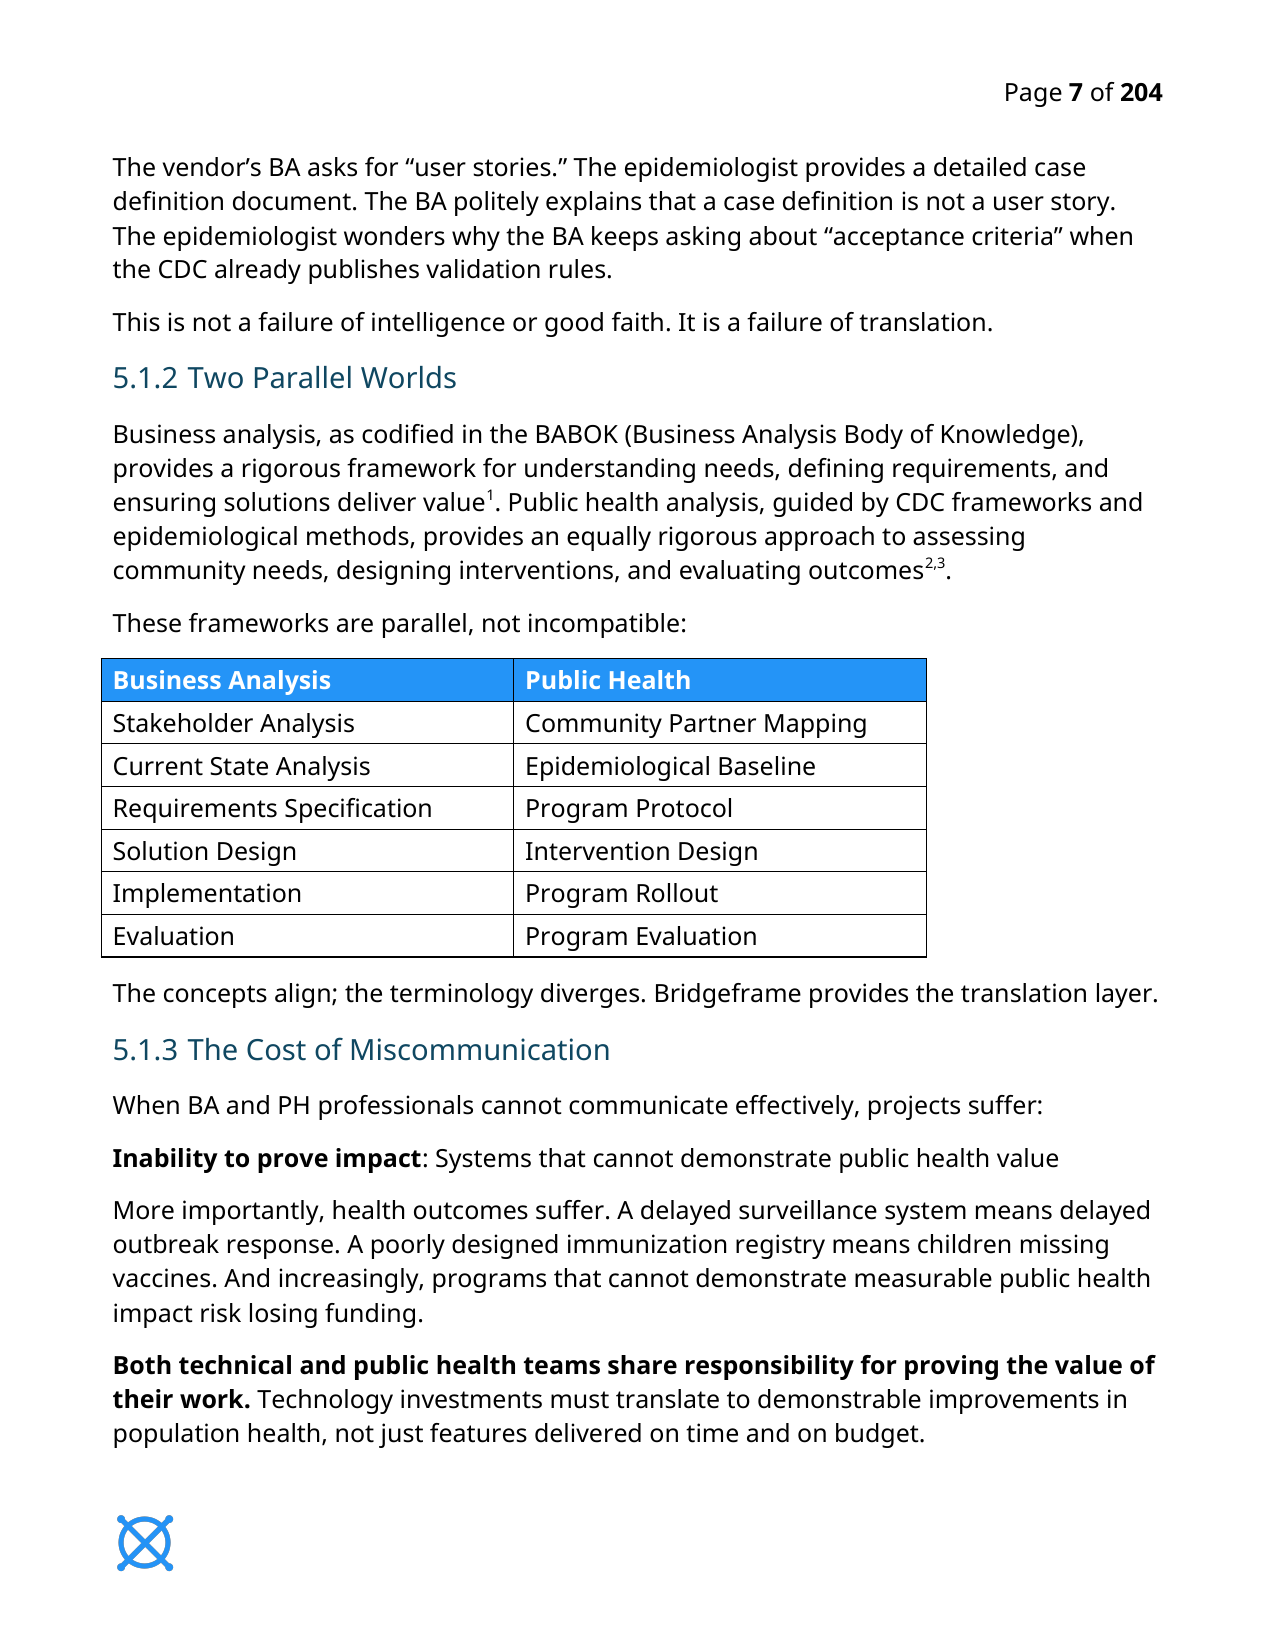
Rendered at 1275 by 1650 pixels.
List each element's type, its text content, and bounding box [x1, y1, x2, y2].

table_cell Current State Analysis [102, 744, 513, 786]
subtitle The Cost of Miscommunication [112, 1029, 1162, 1069]
table_cell Program Evaluation [514, 915, 926, 956]
text When BA and PH professionals cannot communicate effectively, projects suffer: [112, 1087, 1162, 1121]
table_cell Evaluation [102, 915, 513, 956]
text Inability to prove impact: Systems that cannot demonstrate public health value [112, 1140, 1162, 1174]
text These frameworks are parallel, not incompatible: [112, 605, 1162, 639]
text Business analysis, as codified in the BABOK (Business Analysis Body of Knowledge), provides a rigorous framework for understanding needs, defining requirements, and ensuring solutions deliver value1. Public health analysis, guided by CDC frameworks and epidemiological methods, provides an equally rigorous approach to assessing community needs, designing interventions, and evaluating outcomes2,3. [112, 416, 1162, 587]
subtitle Two Parallel Worlds [112, 358, 1162, 397]
table_header Public Health [514, 659, 926, 701]
table_cell Program Protocol [514, 787, 926, 828]
picture [112, 1511, 177, 1575]
text This is not a failure of intelligence or good faith. It is a failure of translation. [112, 305, 1162, 339]
text The concepts align; the terminology diverges. Bridgeframe provides the translation layer. [112, 976, 1162, 1010]
table_cell Intervention Design [514, 830, 926, 871]
table_cell Community Partner Mapping [514, 702, 926, 743]
table_header Business Analysis [102, 659, 513, 701]
table_cell Implementation [102, 872, 513, 914]
table_cell Program Rollout [514, 872, 926, 914]
table_cell Requirements Specification [102, 787, 513, 828]
text Both technical and public health teams share responsibility for proving the value of their work. Technology investments must translate to demonstrable improvements in population health, not just features delivered on time and on budget. [112, 1348, 1162, 1450]
table_cell Solution Design [102, 830, 513, 871]
table_cell Epidemiological Baseline [514, 744, 926, 786]
text More importantly, health outcomes suffer. A delayed surveillance system means delayed outbreak response. A poorly designed immunization registry means children missing vaccines. And increasingly, programs that cannot demonstrate measurable public health impact risk losing funding. [112, 1193, 1162, 1329]
text The vendor’s BA asks for “user stories.” The epidemiologist provides a detailed case definition document. The BA politely explains that a case definition is not a user story. The epidemiologist wonders why the BA keeps asking about “acceptance criteria” when the CDC already publishes validation rules. [112, 150, 1162, 286]
table_cell Stakeholder Analysis [102, 702, 513, 743]
